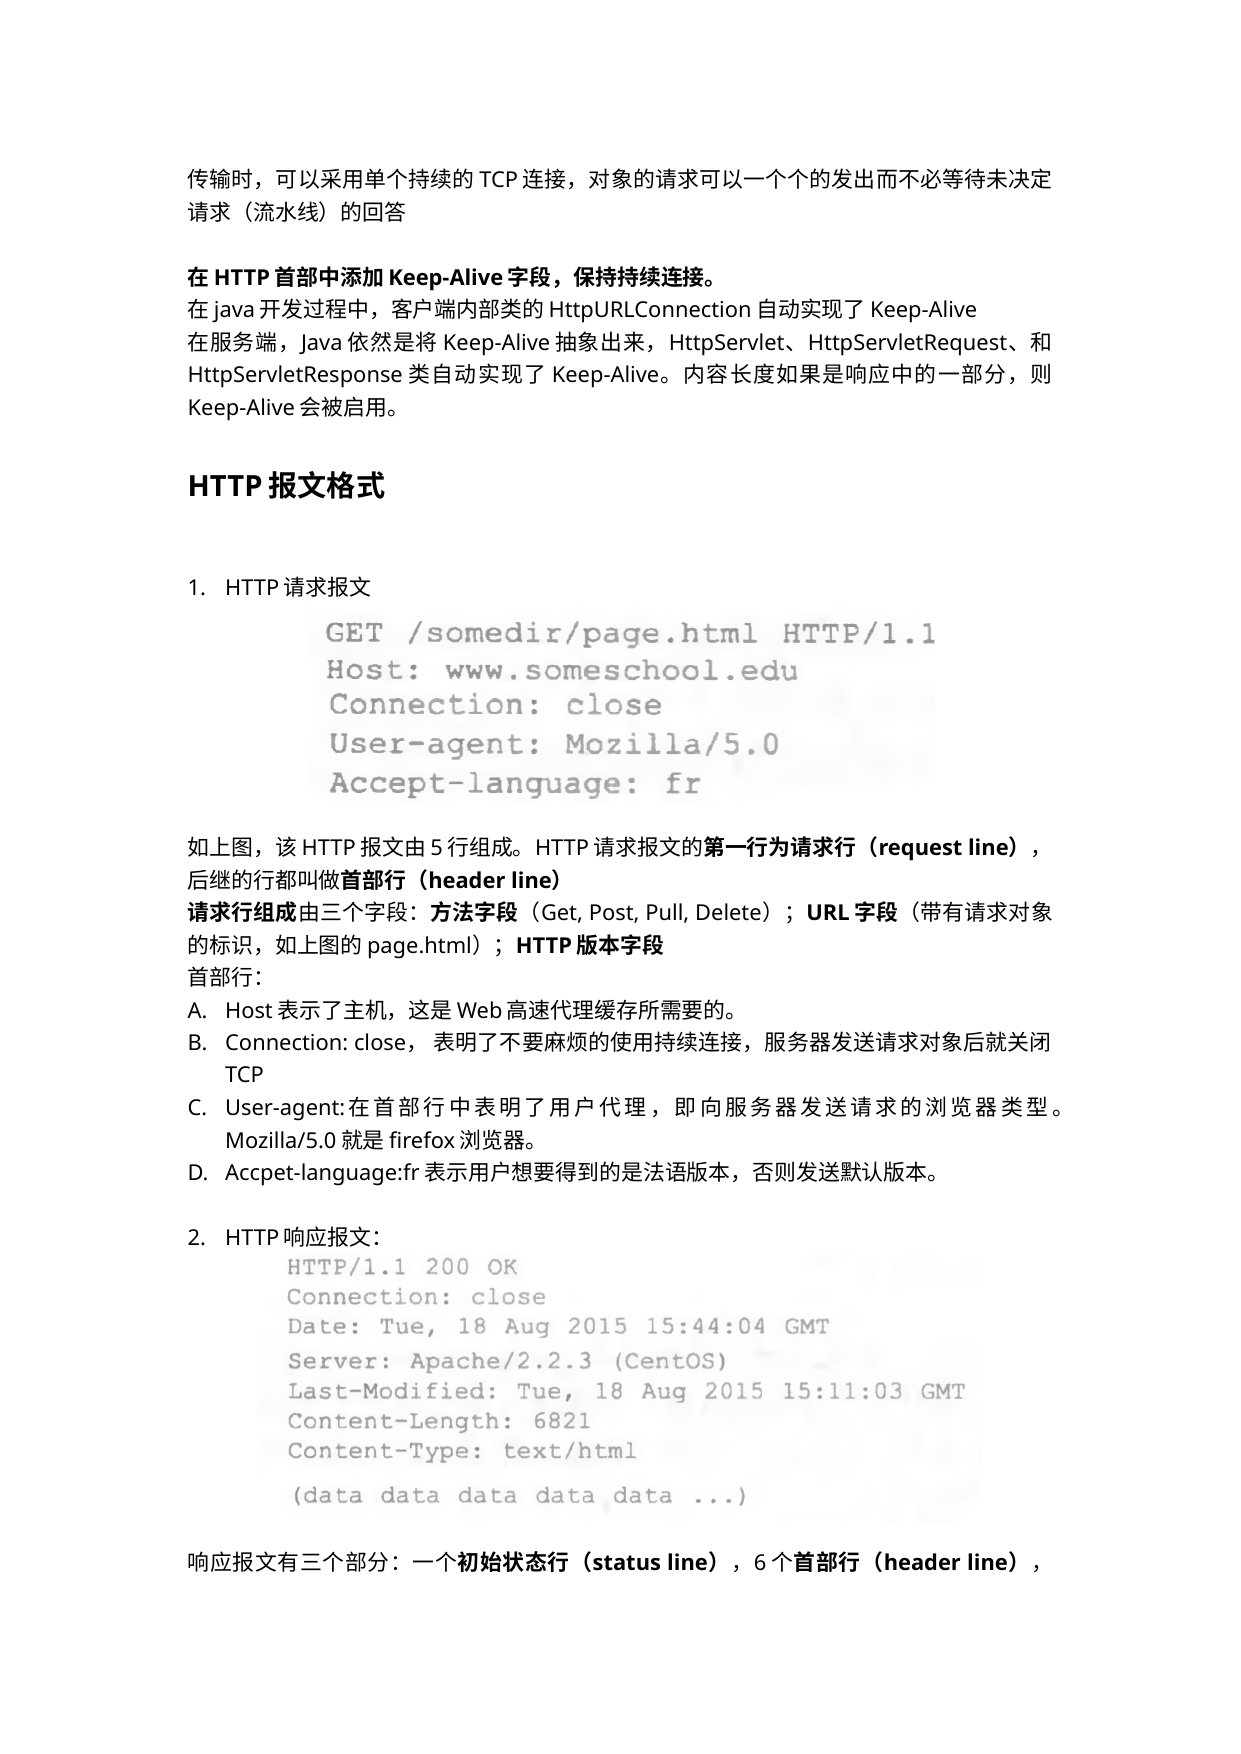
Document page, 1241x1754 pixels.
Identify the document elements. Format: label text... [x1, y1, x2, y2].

picture [257, 1252, 983, 1524]
list User-agent:在首部行中表明了用户代理，即向服务器发送请求的浏览器类型。Mozilla/5.0就是firefox浏览器。 [187, 1090, 1053, 1155]
text 在HTTP首部中添加Keep-Alive字段，保持持续连接。 [187, 259, 1053, 292]
list Host表示了主机，这是Web高速代理缓存所需要的。 [187, 992, 1053, 1025]
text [187, 1545, 1053, 1577]
list HTTP请求报文 [187, 570, 1053, 602]
text 在java开发过程中，客户端内部类的HttpURLConnection自动实现了Keep-Alive [187, 292, 1053, 324]
picture [305, 602, 935, 804]
text 在服务端，Java依然是将Keep-Alive抽象出来，HttpServlet、HttpServletRequest、和HttpServletResponse类自动实现了Keep-Alive。内容长度如果是响应中的一部分，则Keep-Alive会被启用。 [187, 324, 1053, 422]
text 首部行： [187, 960, 1053, 992]
subtitle HTTP报文格式 [187, 451, 1053, 516]
list HTTP响应报文： [187, 1220, 1053, 1252]
list Connection: close， 表明了不要麻烦的使用持续连接，服务器发送请求对象后就关闭TCP [187, 1025, 1053, 1090]
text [187, 162, 1053, 227]
text 如上图，该HTTP报文由5行组成。HTTP请求报文的第一行为请求行（request line），后继的行都叫做首部行（header line） [187, 830, 1053, 895]
list Accpet-language:fr表示用户想要得到的是法语版本，否则发送默认版本。 [187, 1155, 1053, 1187]
text 请求行组成由三个字段：方法字段（Get, Post, Pull, Delete）；URL字段（带有请求对象的标识，如上图的page.html）；HTTP版本字段 [187, 895, 1053, 960]
